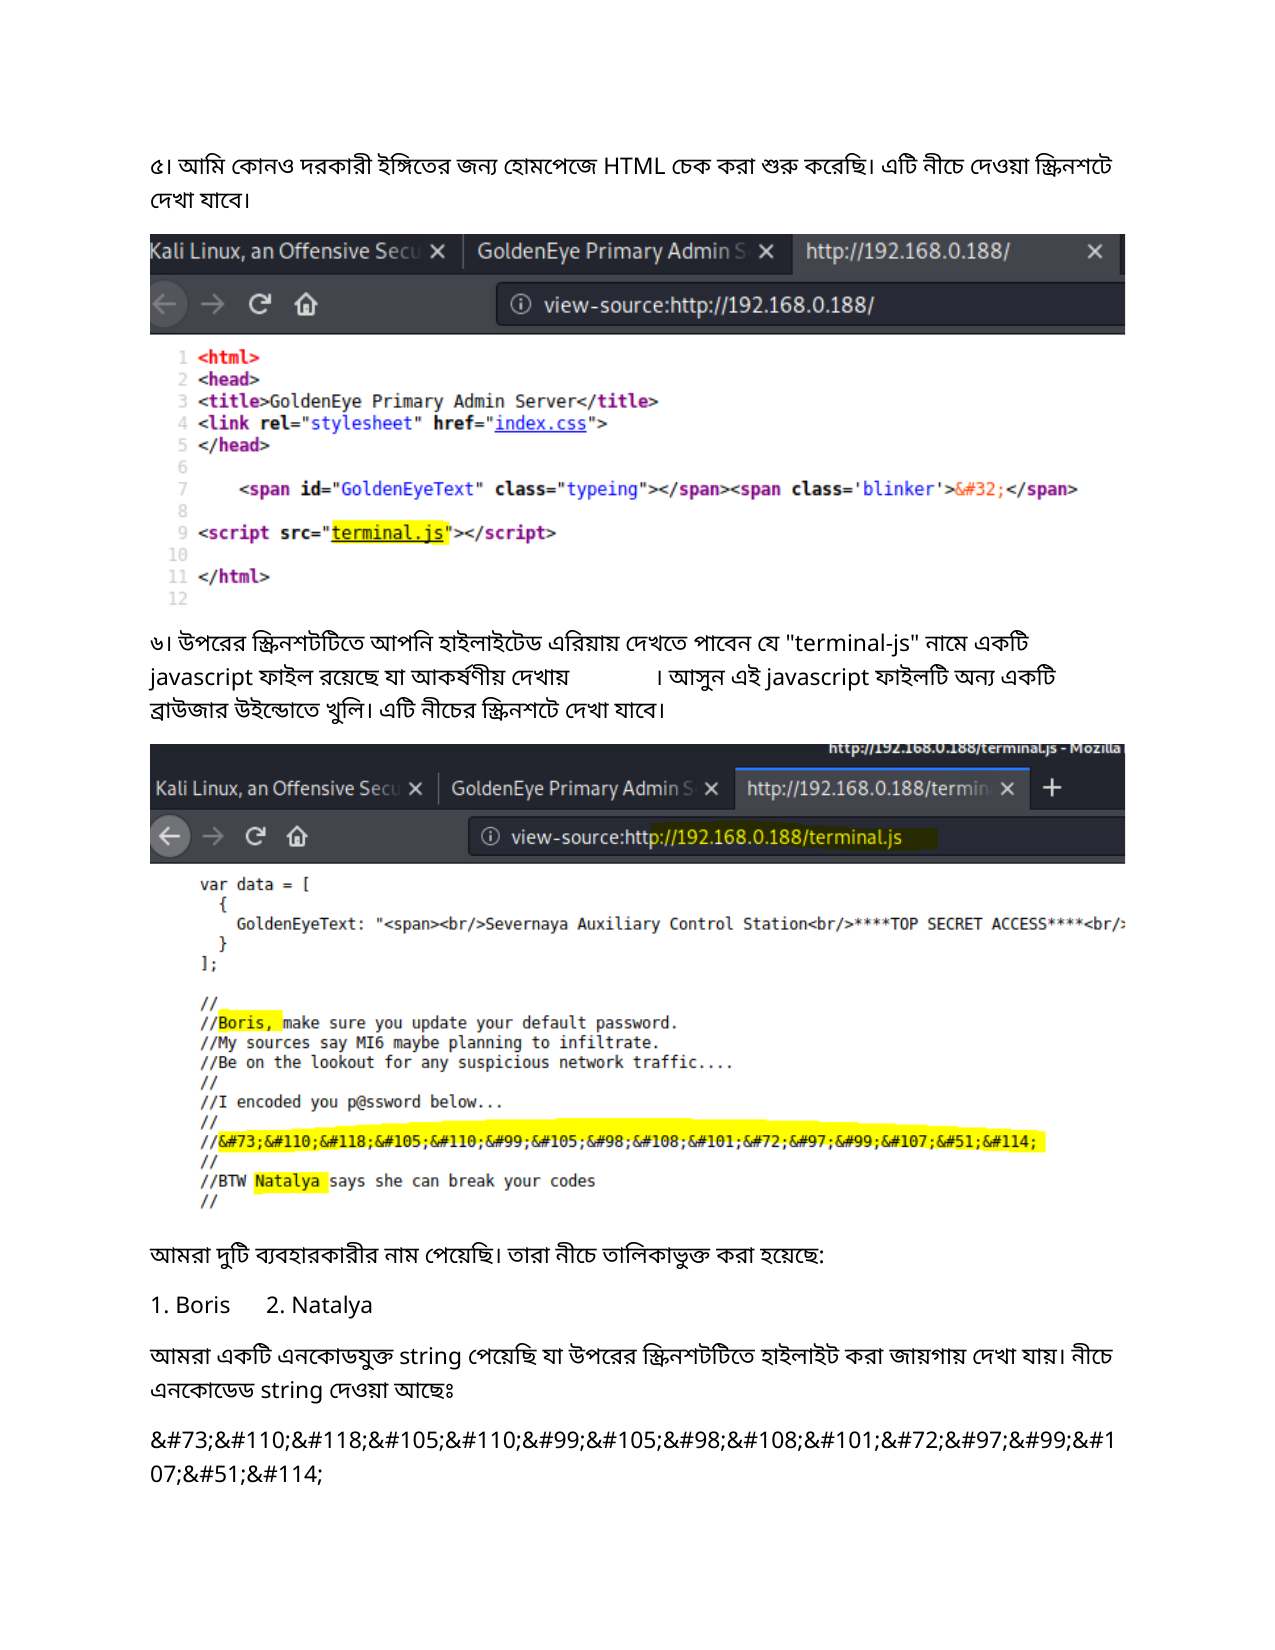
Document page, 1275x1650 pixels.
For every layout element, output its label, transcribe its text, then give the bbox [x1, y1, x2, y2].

text ৬। উপরের স্ক্রিনশটটিতে আপনি হাইলাইটেড এরিয়ায় দেখতে পাবেন যে "terminal-js" নামে একটি javascript ফাইল রয়েছে যা আকর্ষণীয় দেখায়। আসুন এই javascript ফাইলটি অন্য একটি ব্রাউজার উইন্ডোতে খুলি। এটি নীচের স্ক্রিনশটে দেখা যাবে। [150, 627, 1125, 725]
text আমরা দুটি ব্যবহারকারীর নাম পেয়েছি। তারা নীচে তালিকাভুক্ত করা হয়েছে: [150, 1239, 1125, 1270]
text &#73;&#110;&#118;&#105;&#110;&#99;&#105;&#98;&#108;&#101;&#72;&#97;&#99;&#107;&#51;&#114; [150, 1424, 1125, 1489]
text আমরা একটি এনকোডযুক্ত string পেয়েছি যা উপরের স্ক্রিনশটটিতে হাইলাইট করা জায়গায় দেখা যায়। নীচে এনকোডেড string দেওয়া আছেঃ [150, 1340, 1125, 1405]
picture [150, 234, 1125, 608]
text ৫। আমি কোনও দরকারী ইঙ্গিতের জন্য হোমপেজে HTML চেক করা শুরু করেছি। এটি নীচে দেওয়া স্ক্রিনশটে দেখা যাবে। [150, 150, 1125, 215]
text 1. Boris 2. Natalya [150, 1289, 1125, 1321]
picture [150, 744, 1125, 1221]
